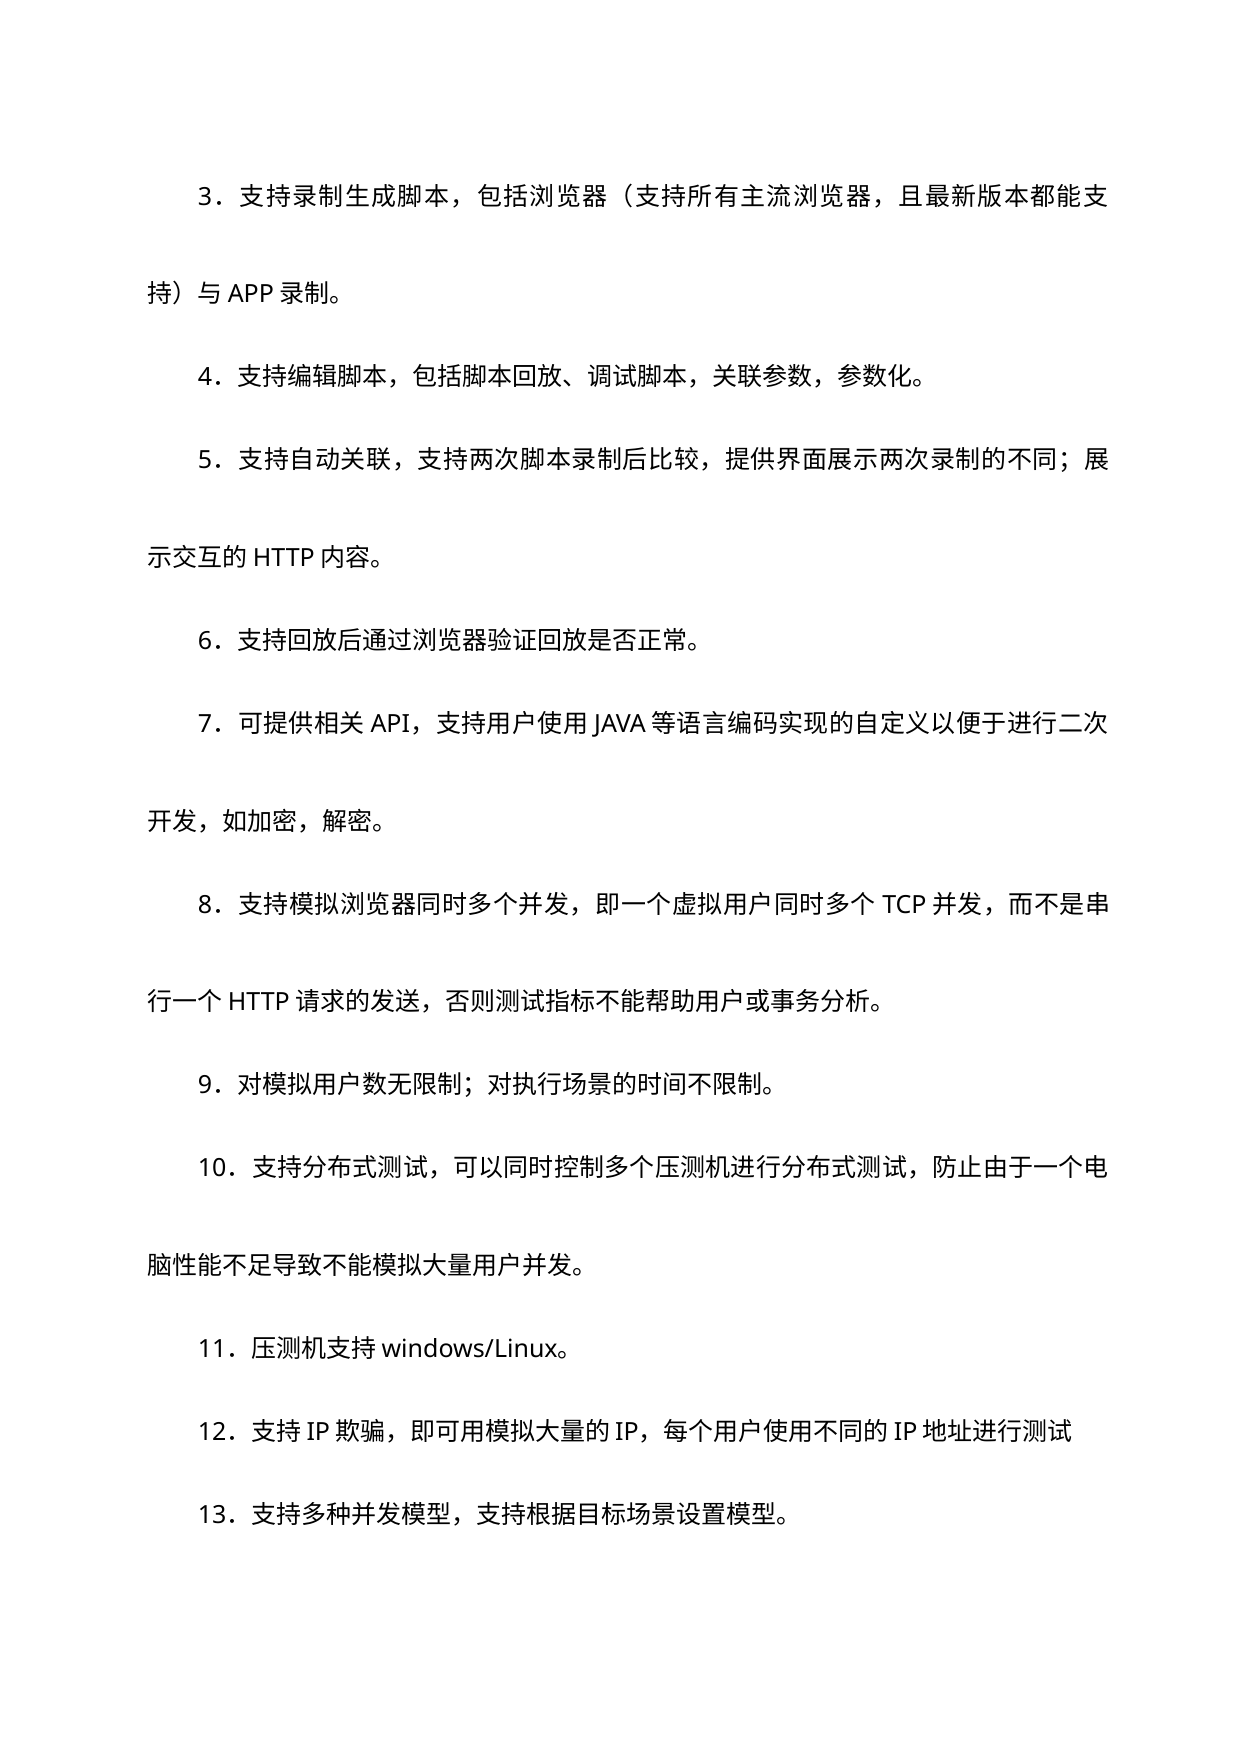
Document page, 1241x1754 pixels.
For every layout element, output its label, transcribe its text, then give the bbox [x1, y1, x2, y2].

text 3．支持录制生成脚本，包括浏览器（支持所有主流浏览器，且最新版本都能支持）与APP录制。 [148, 162, 1110, 324]
text 4．支持编辑脚本，包括脚本回放、调试脚本，关联参数，参数化。 [148, 342, 1110, 407]
text 5．支持自动关联，支持两次脚本录制后比较，提供界面展示两次录制的不同；展示交互的HTTP内容。 [148, 425, 1110, 588]
text 11．压测机支持windows/Linux。 [148, 1314, 1110, 1379]
text 9．对模拟用户数无限制；对执行场景的时间不限制。 [148, 1050, 1110, 1115]
text 7．可提供相关API，支持用户使用JAVA等语言编码实现的自定义以便于进行二次开发，如加密，解密。 [148, 689, 1110, 852]
text 13．支持多种并发模型，支持根据目标场景设置模型。 [148, 1480, 1110, 1545]
text 10．支持分布式测试，可以同时控制多个压测机进行分布式测试，防止由于一个电脑性能不足导致不能模拟大量用户并发。 [148, 1133, 1110, 1296]
text 8．支持模拟浏览器同时多个并发，即一个虚拟用户同时多个TCP并发，而不是串行一个HTTP请求的发送，否则测试指标不能帮助用户或事务分析。 [148, 870, 1110, 1032]
text 6．支持回放后通过浏览器验证回放是否正常。 [148, 606, 1110, 671]
text 12．支持IP欺骗，即可用模拟大量的IP，每个用户使用不同的IP地址进行测试 [148, 1397, 1110, 1462]
